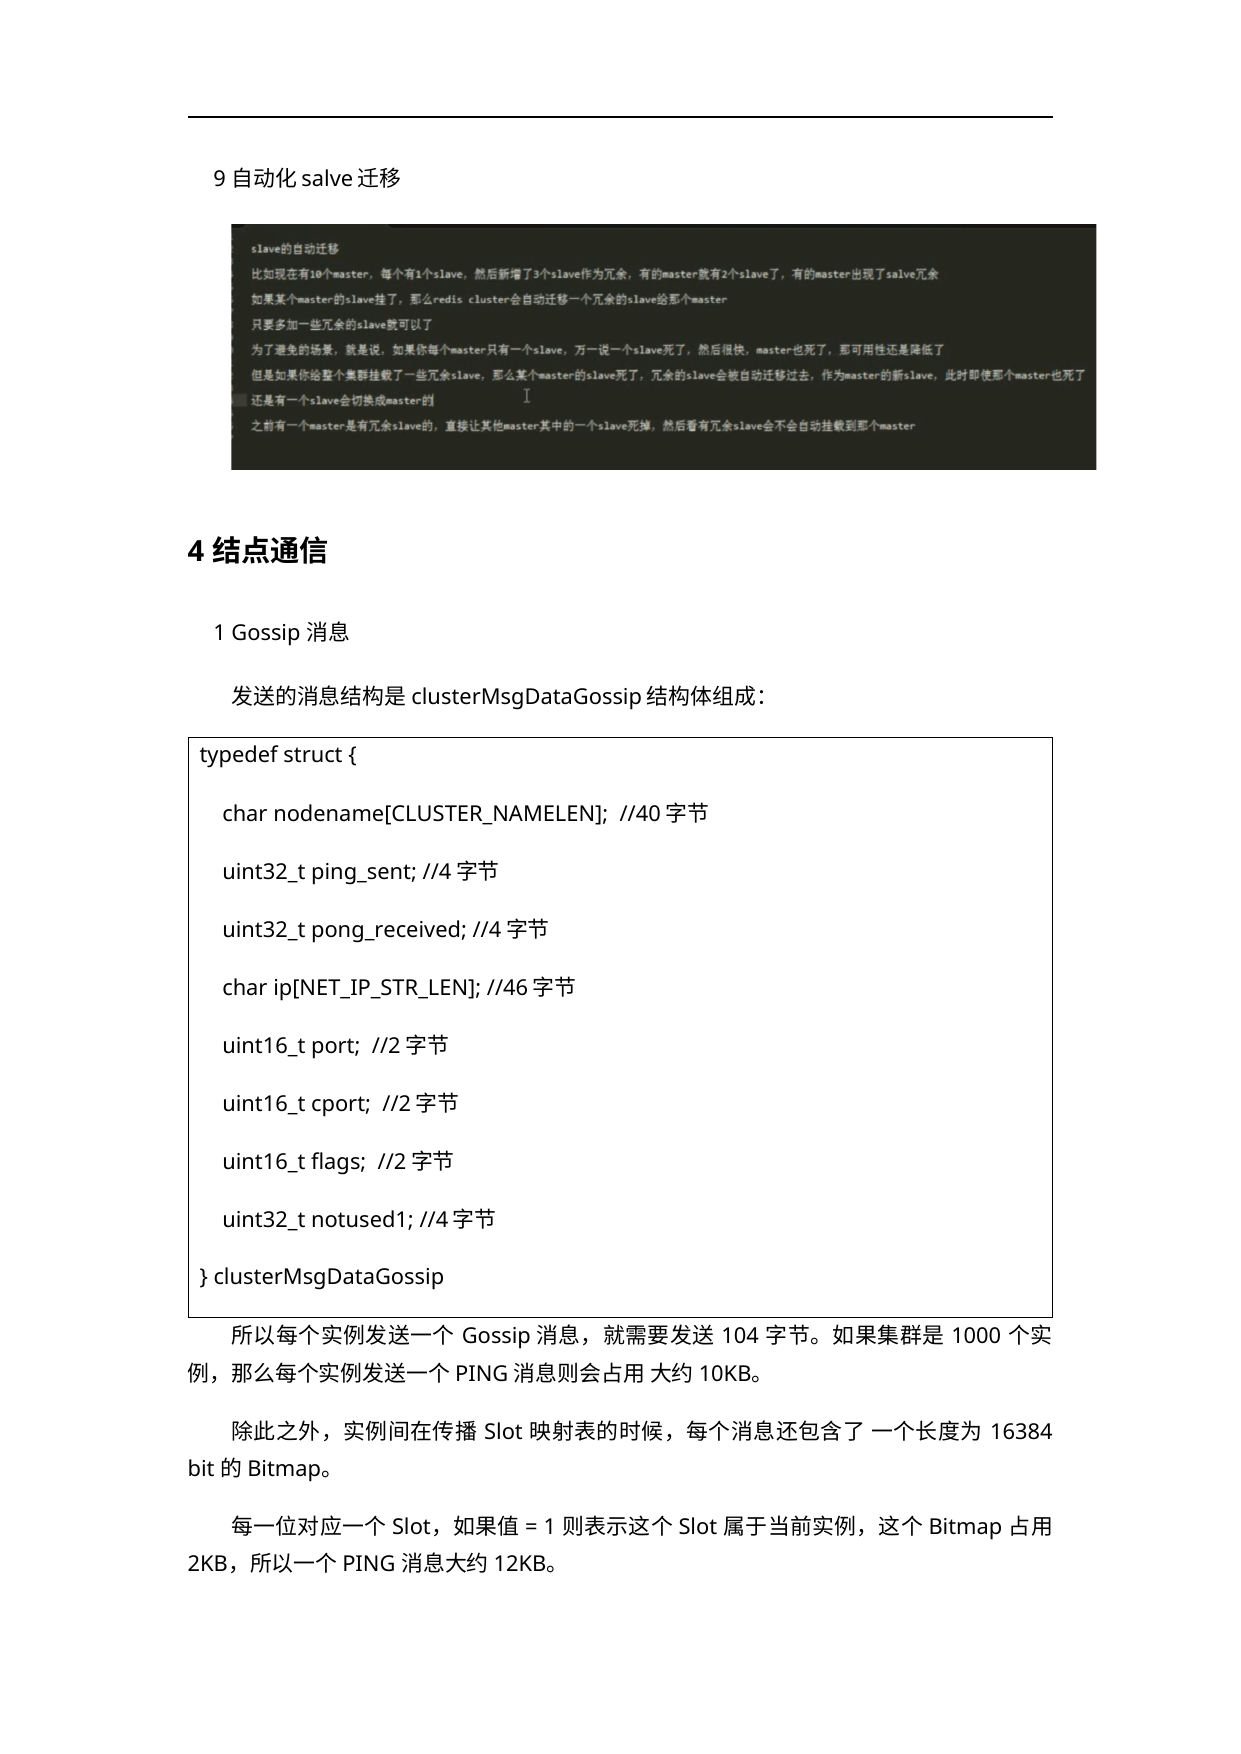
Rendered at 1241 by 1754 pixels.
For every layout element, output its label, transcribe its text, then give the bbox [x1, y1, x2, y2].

picture [231, 224, 1097, 470]
text 除此之外，实例间在传播 Slot 映射表的时候，每个消息还包含了 一个长度为 16384 bit 的 Bitmap。 [187, 1413, 1053, 1483]
subtitle 结点通信 [187, 516, 1053, 581]
subtitle Gossip 消息 [187, 615, 1053, 647]
table_header typedef struct { char nodename[CLUSTER_NAMELEN]; //40字节 uint32_t ping_sent; //4字节 uint32_t pong_received; //4字节 char ip[NET_IP_STR_LEN]; //46字节 uint16_t port; //2字节 uint16_t cport; //2字节 uint16_t flags; //2字节 uint32_t notused1; //4字节 } clusterMsgDataGossip [189, 738, 1052, 1317]
text 发送的消息结构是 clusterMsgDataGossip结构体组成： [187, 679, 1053, 711]
text 所以每个实例发送一个 Gossip消息，就需要发送 104 字节。如果集群是 1000 个实例，那么每个实例发送一个 PING 消息则会占用 大约 10KB。 [187, 1318, 1053, 1388]
text 每一位对应一个 Slot，如果值 = 1 则表示这个 Slot 属于当前实例，这个 Bitmap 占用 2KB，所以一个 PING 消息大约 12KB。 [187, 1509, 1053, 1578]
subtitle 自动化salve迁移 [187, 161, 1053, 193]
